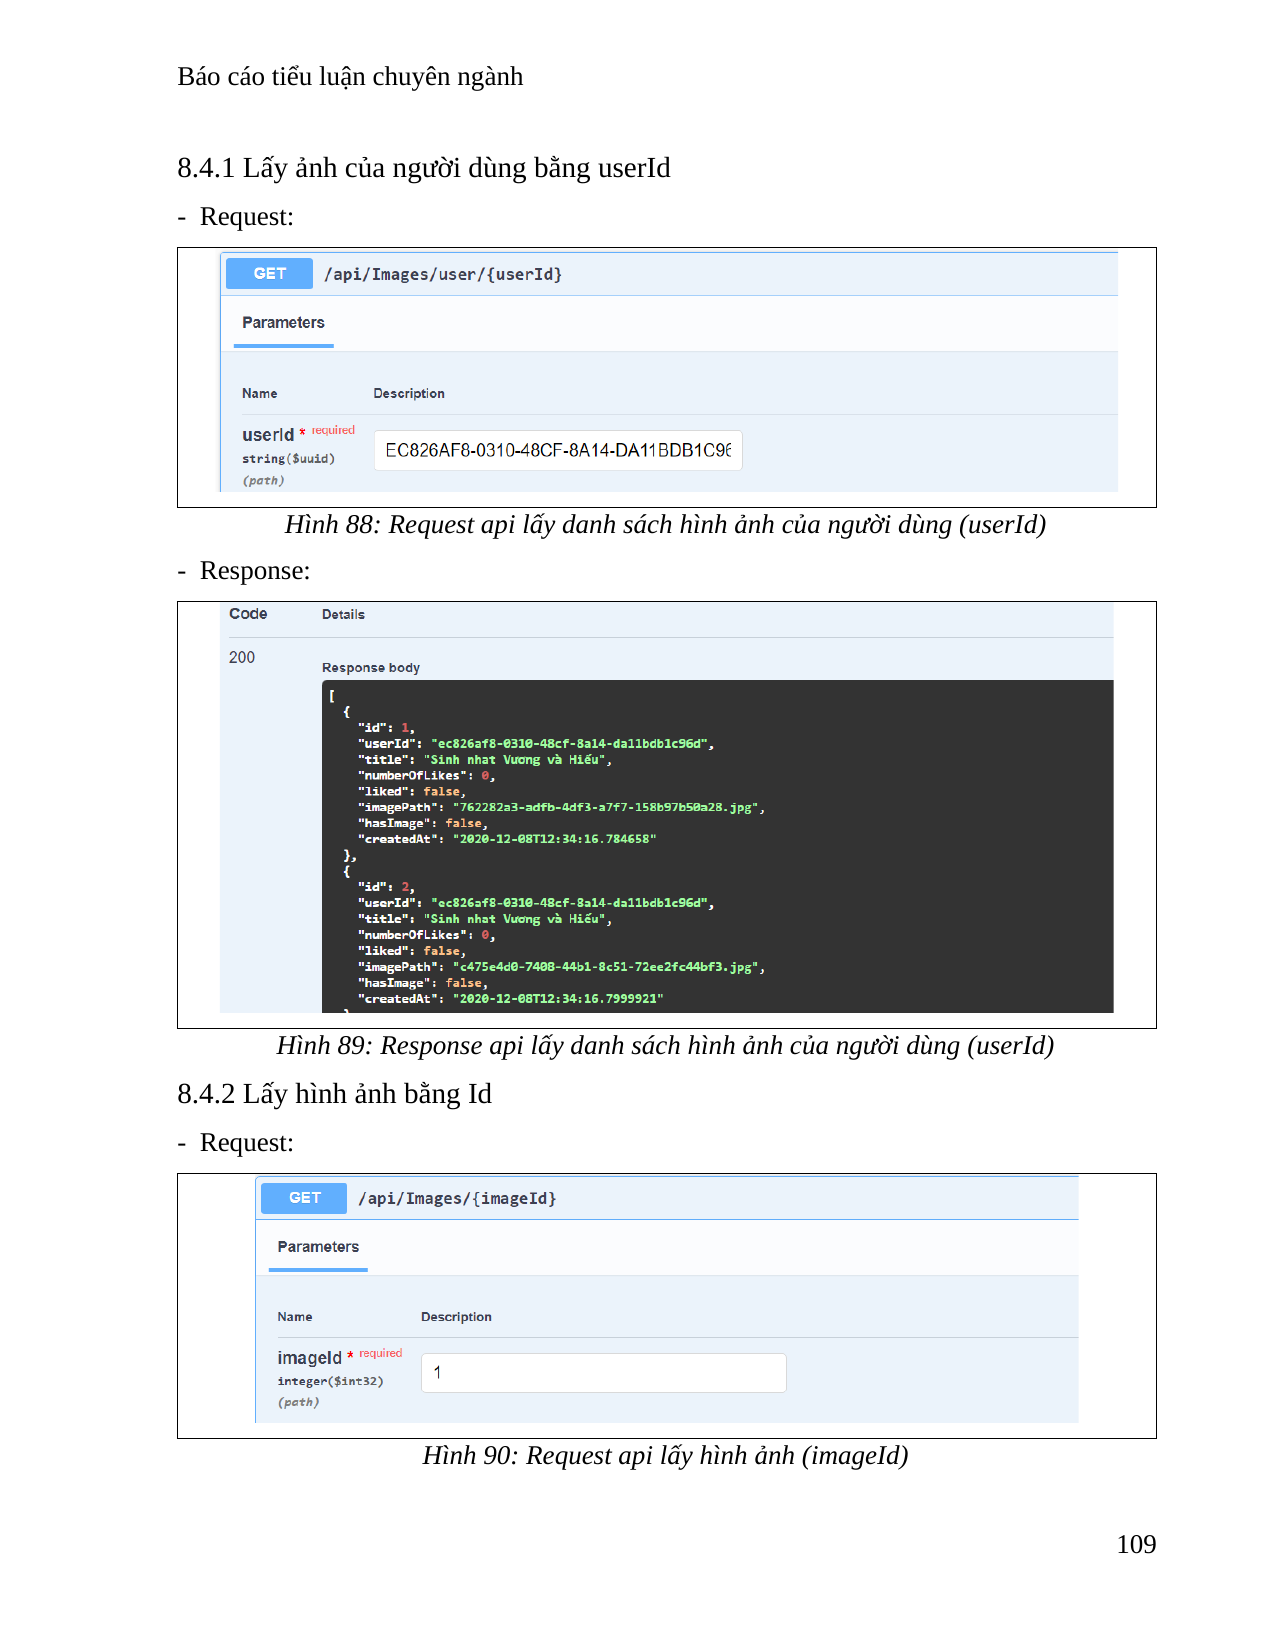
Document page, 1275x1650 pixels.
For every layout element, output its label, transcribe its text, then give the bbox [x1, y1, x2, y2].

text - Request: [177, 200, 1156, 231]
text Hình 89: Response api lấy danh sách hình ảnh của người dùng (userId) [177, 1029, 1156, 1061]
picture [219, 602, 1114, 1013]
text - Request: [177, 1126, 1156, 1157]
table_header [178, 602, 1156, 1028]
table_header [178, 1174, 1156, 1438]
text Hình 88: Request api lấy danh sách hình ảnh của người dùng (userId) [177, 508, 1156, 539]
text 8.4.1 Lấy ảnh của người dùng bằng userId [177, 150, 1156, 183]
text 8.4.2 Lấy hình ảnh bằng Id [177, 1076, 1156, 1109]
text Hình 90: Request api lấy hình ảnh (imageId) [177, 1439, 1156, 1470]
text - Response: [177, 554, 1156, 586]
picture [255, 1174, 1079, 1423]
table_header [178, 248, 1156, 507]
picture [215, 248, 1119, 492]
